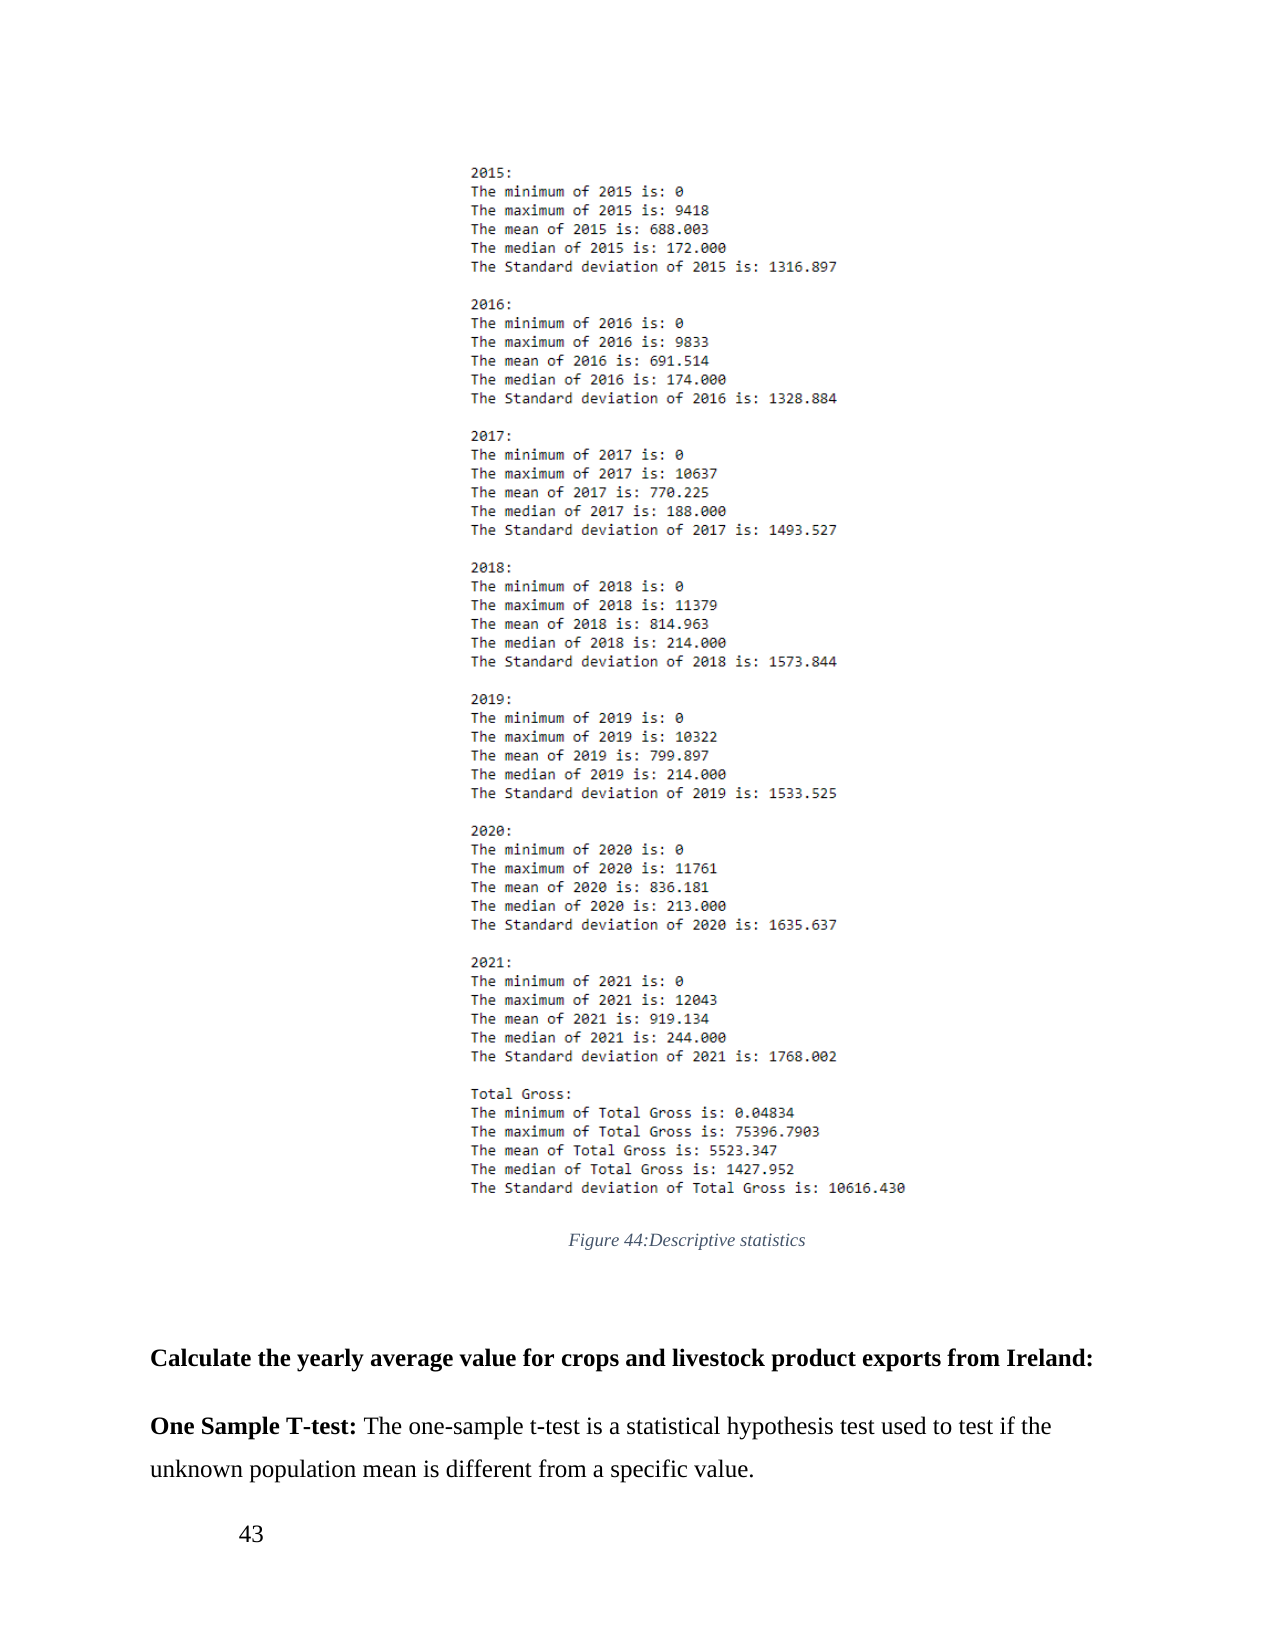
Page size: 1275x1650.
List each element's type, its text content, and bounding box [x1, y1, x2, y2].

picture [434, 150, 941, 1214]
text Calculate the yearly average value for crops and livestock product exports from Ireland: [150, 1343, 1137, 1372]
text One Sample T-test: The one-sample t-test is a statistical hypothesis test used to test if the unknown population mean is different from a specific value. [150, 1411, 1137, 1483]
text Figure 44:Descriptive statistics [239, 1228, 1137, 1250]
